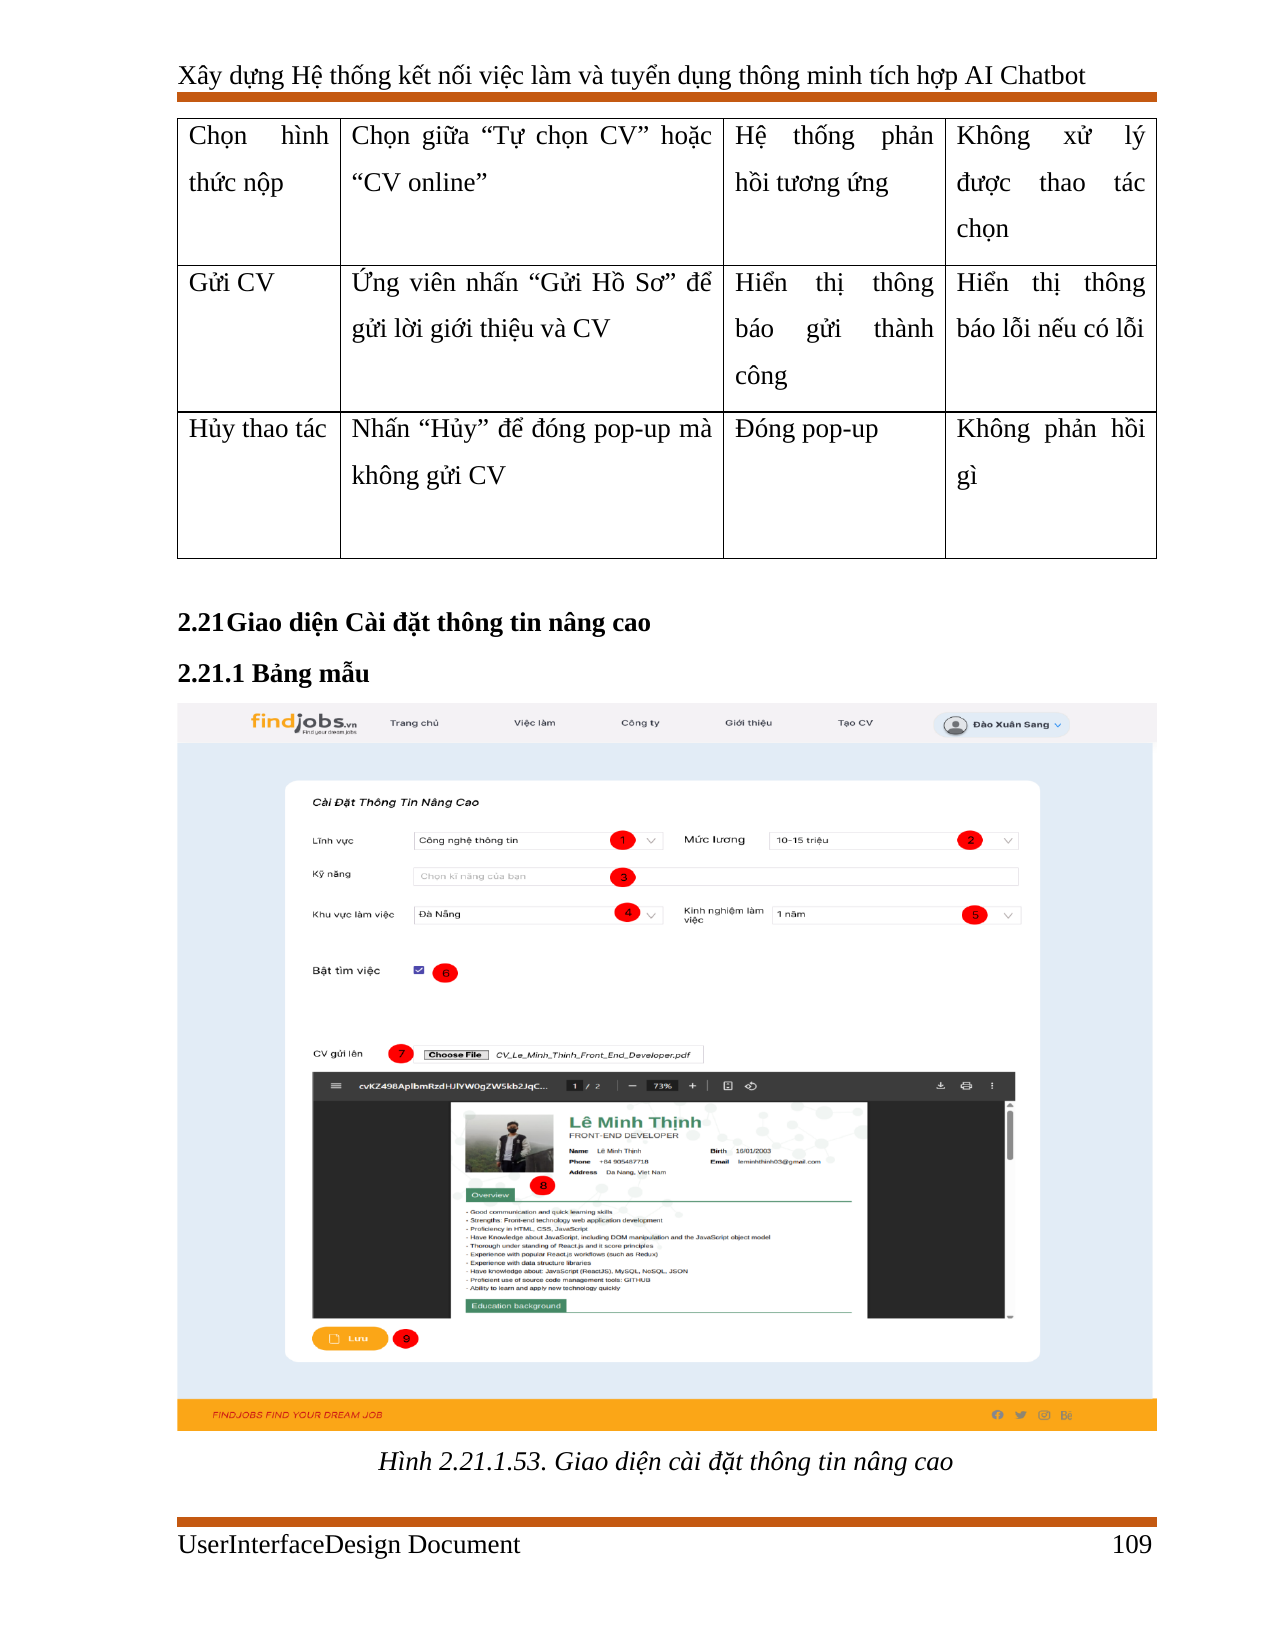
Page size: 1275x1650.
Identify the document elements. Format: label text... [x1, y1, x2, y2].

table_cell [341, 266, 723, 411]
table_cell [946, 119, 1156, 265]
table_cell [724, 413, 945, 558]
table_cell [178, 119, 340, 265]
picture [177, 703, 1157, 1431]
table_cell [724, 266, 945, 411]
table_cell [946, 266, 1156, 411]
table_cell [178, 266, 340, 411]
subtitle Giao diện Cài đặt thông tin nâng cao [177, 606, 1157, 637]
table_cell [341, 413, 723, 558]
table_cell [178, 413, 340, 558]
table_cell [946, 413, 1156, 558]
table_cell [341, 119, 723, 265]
subtitle 2.21.1 Bảng mẫu [177, 657, 1157, 688]
text Hình 2.21.1.53. Giao diện cài đặt thông tin nâng cao [177, 1445, 1157, 1476]
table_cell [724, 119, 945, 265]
